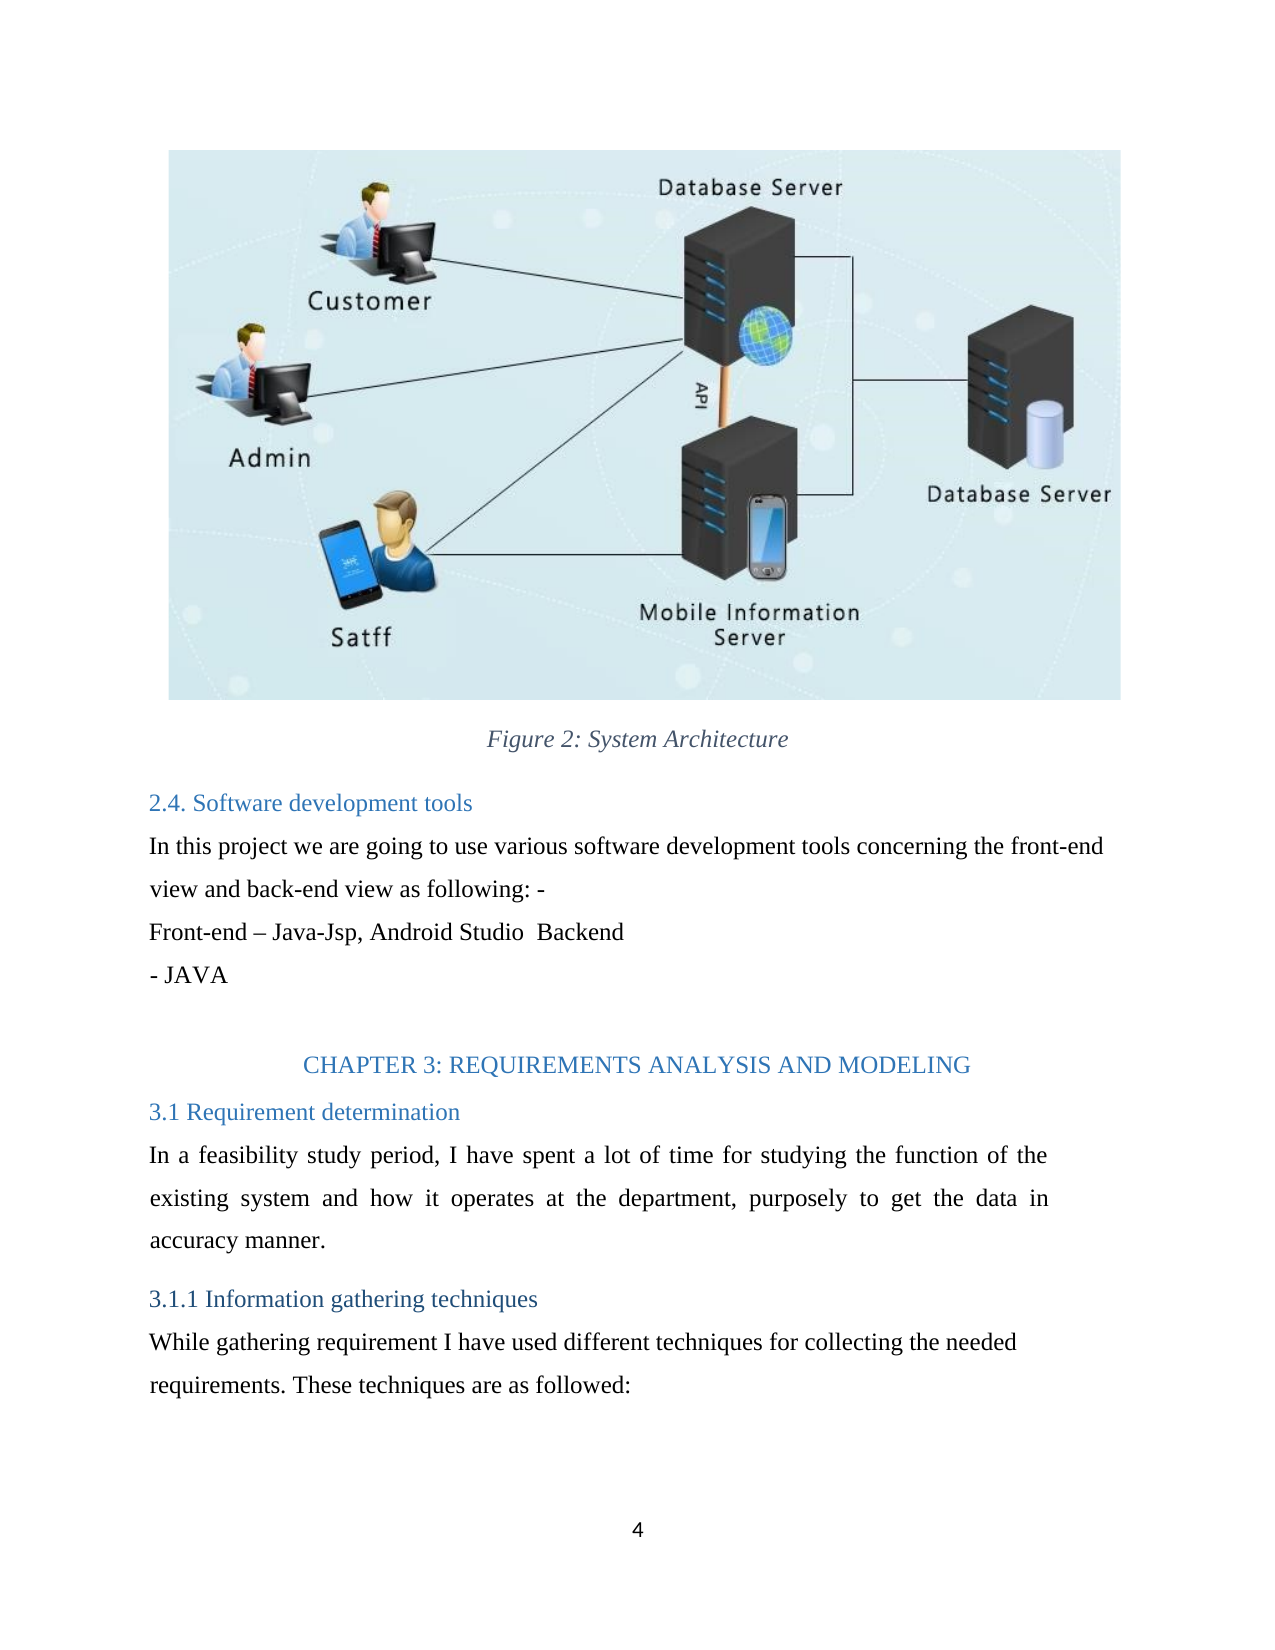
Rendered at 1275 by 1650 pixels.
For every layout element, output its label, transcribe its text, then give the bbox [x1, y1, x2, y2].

picture [168, 150, 1121, 700]
subtitle 3.1 Requirement determination [148, 1097, 1228, 1126]
subtitle 2.4. Software development tools [148, 788, 1228, 817]
text Front-end – Java-Jsp, Android Studio Backend - JAVA [148, 917, 625, 989]
text While gathering requirement I have used different techniques for collecting the needed requirements. These techniques are as followed: [148, 1327, 1125, 1399]
text Figure 2: System Architecture [148, 724, 1127, 753]
subtitle CHAPTER 3: REQUIREMENTS ANALYSIS AND MODELING [149, 1050, 1126, 1079]
text In a feasibility study period, I have spent a lot of time for studying the function of the existing system and how it operates at the department, purposely to get the data in accuracy manner. [148, 1140, 1050, 1254]
subtitle 3.1.1 Information gathering techniques [148, 1284, 1228, 1313]
text In this project we are going to use various software development tools concerning the front-end view and back-end view as following: - [148, 831, 1125, 903]
